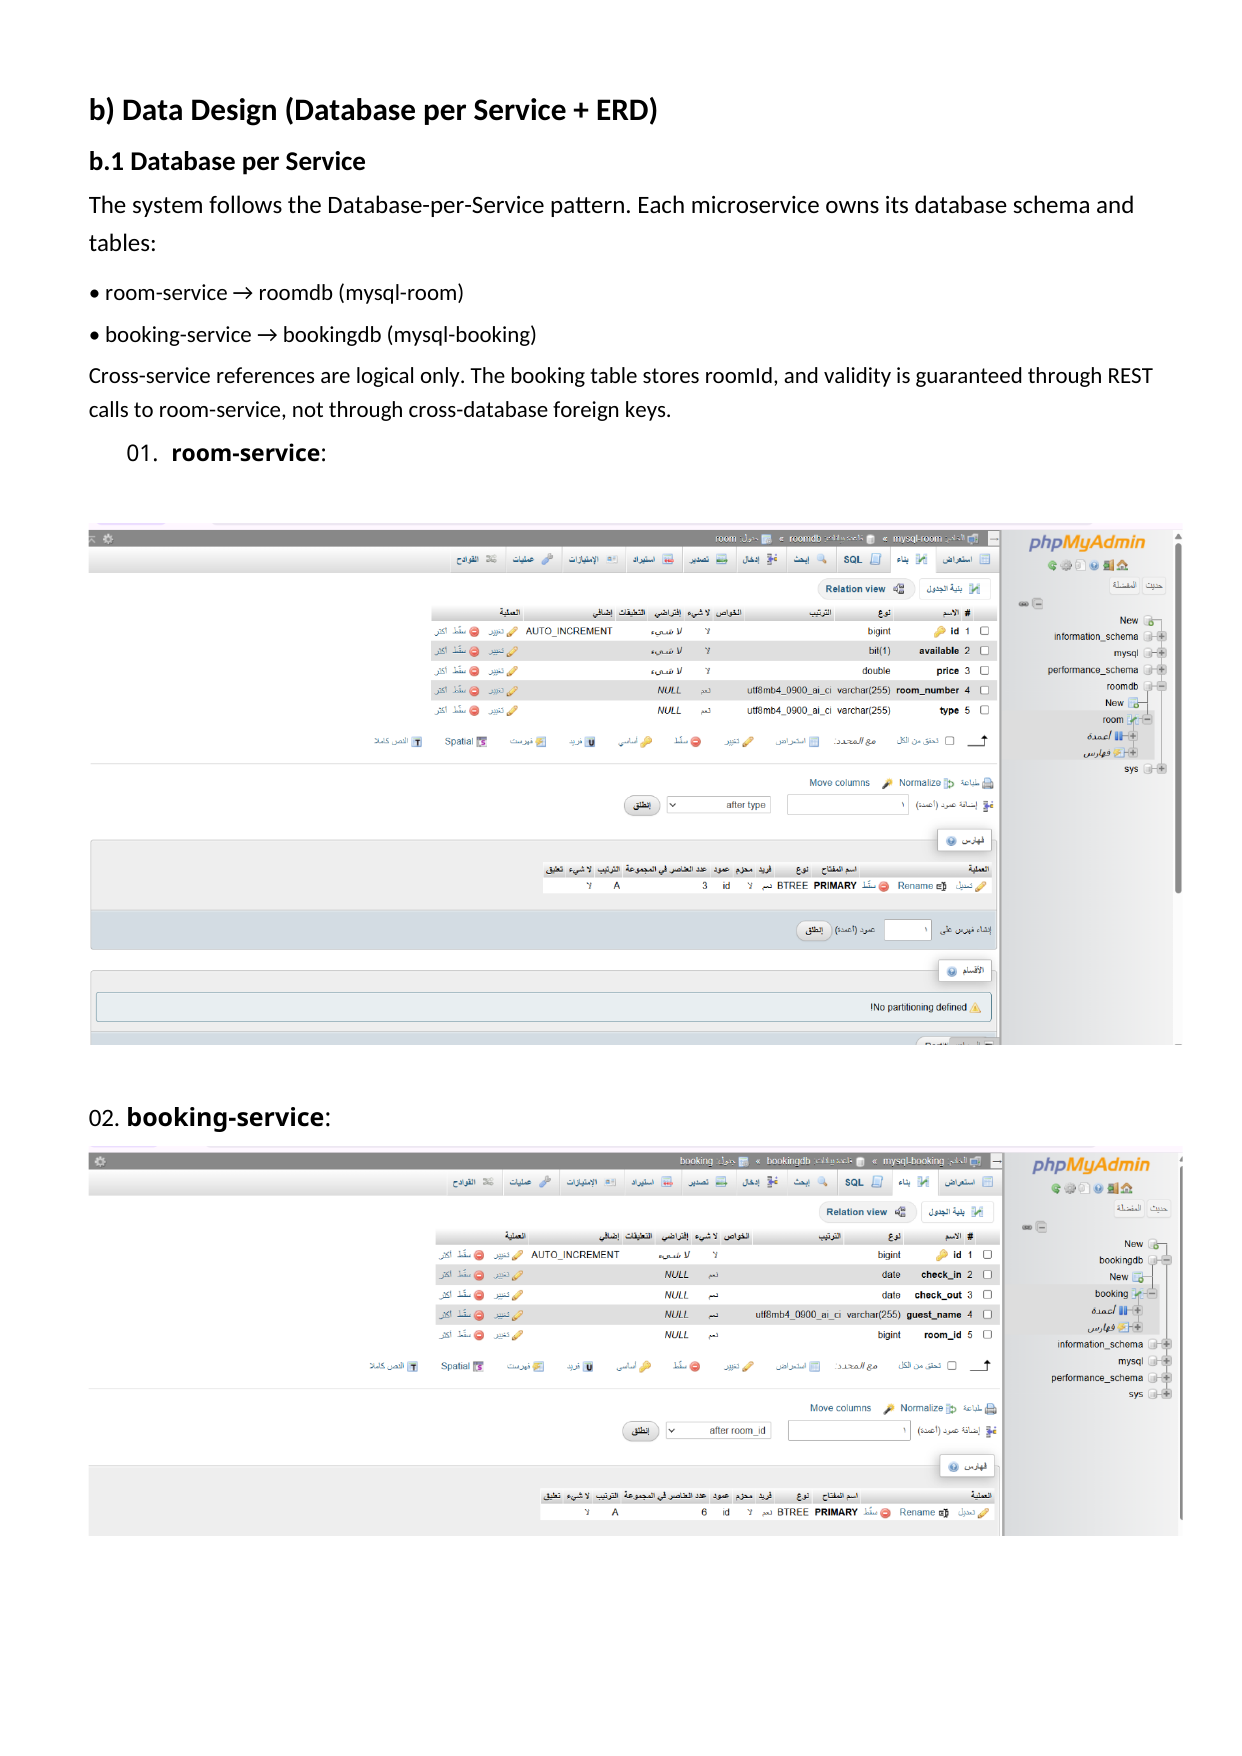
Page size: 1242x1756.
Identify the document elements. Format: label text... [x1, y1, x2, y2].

text Cross-service references are logical only. The booking table stores roomId, and validity is guaranteed through REST calls to room-service, not through cross-database foreign keys. [88, 362, 1183, 423]
list room-service: [126, 437, 1183, 468]
text b.1 Database per Service [88, 144, 1183, 178]
text 02. booking-service: [88, 1100, 1183, 1134]
text • room-service → roomdb (mysql-room) [88, 278, 1183, 306]
text • booking-service → bookingdb (mysql-booking) [88, 320, 1183, 348]
text The system follows the Database-per-Service pattern. Each microservice owns its database schema and tables: [88, 189, 1183, 258]
text b) Data Design (Database per Service + ERD) [88, 90, 1183, 128]
picture [88, 1146, 1183, 1536]
picture [88, 523, 1183, 1045]
